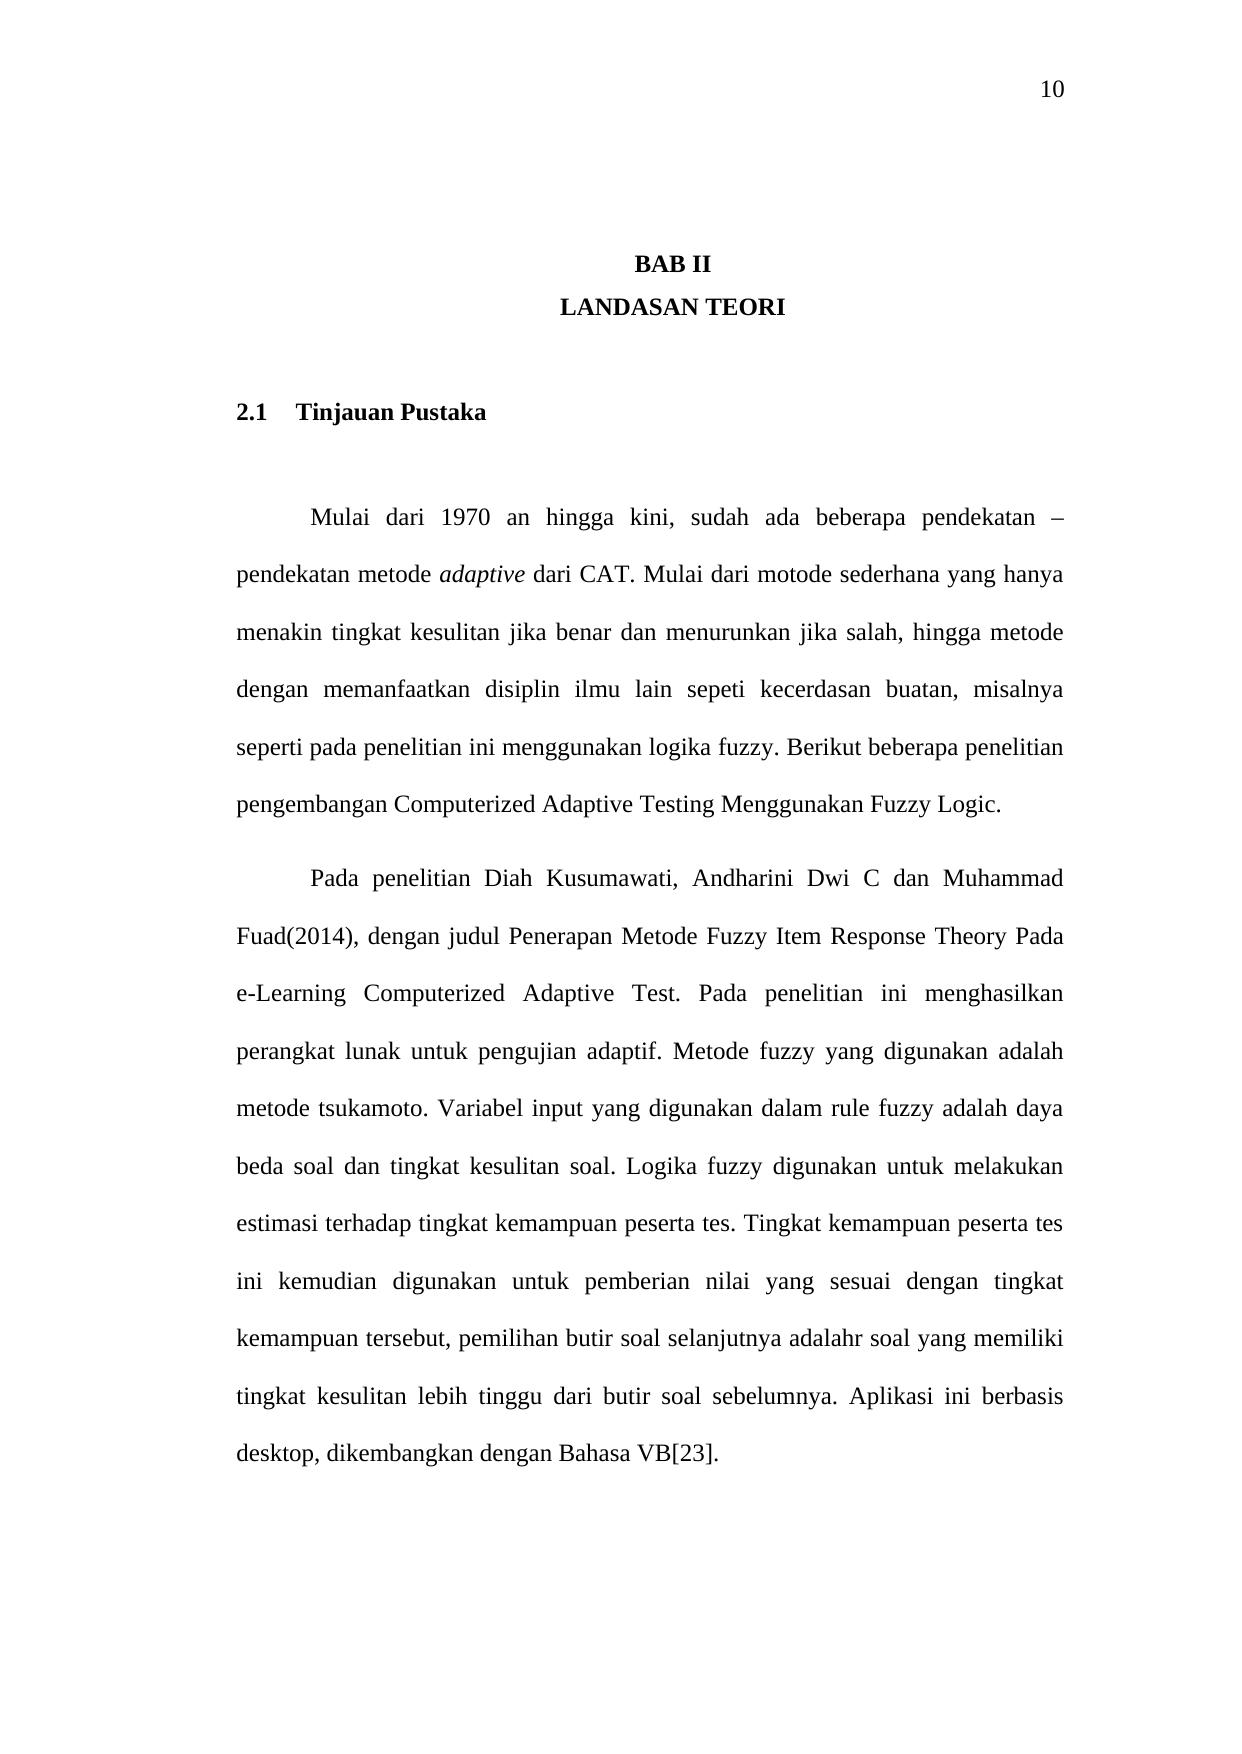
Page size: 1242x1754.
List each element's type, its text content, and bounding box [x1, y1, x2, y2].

subtitle Tinjauan Pustaka [236, 397, 1064, 425]
text Pada penelitian Diah Kusumawati, Andharini Dwi C dan Muhammad Fuad(2014), dengan judul Penerapan Metode Fuzzy Item Response Theory Pada e-Learning Computerized Adaptive Test. Pada penelitian ini menghasilkan perangkat lunak untuk pengujian adaptif. Metode fuzzy yang digunakan adalah metode tsukamoto. Variabel input yang digunakan dalam rule fuzzy adalah daya beda soal dan tingkat kesulitan soal. Logika fuzzy digunakan untuk melakukan estimasi terhadap tingkat kemampuan peserta tes. Tingkat kemampuan peserta tes ini kemudian digunakan untuk pemberian nilai yang sesuai dengan tingkat kemampuan tersebut, pemilihan butir soal selanjutnya adalahr soal yang memiliki tingkat kesulitan lebih tinggu dari butir soal sebelumnya. Aplikasi ini berbasis desktop, dikembangkan dengan Bahasa VB[23]. [236, 863, 1064, 1467]
text Mulai dari 1970 an hingga kini, sudah ada beberapa pendekatan – pendekatan metode adaptive dari CAT. Mulai dari motode sederhana yang hanya menakin tingkat kesulitan jika benar dan menurunkan jika salah, hingga metode dengan memanfaatkan disiplin ilmu lain sepeti kecerdasan buatan, misalnya seperti pada penelitian ini menggunakan logika fuzzy. Berikut beberapa penelitian pengembangan Computerized Adaptive Testing Menggunakan Fuzzy Logic. [236, 502, 1064, 818]
subtitle BAB II LANDASAN TEORI [281, 249, 1064, 321]
